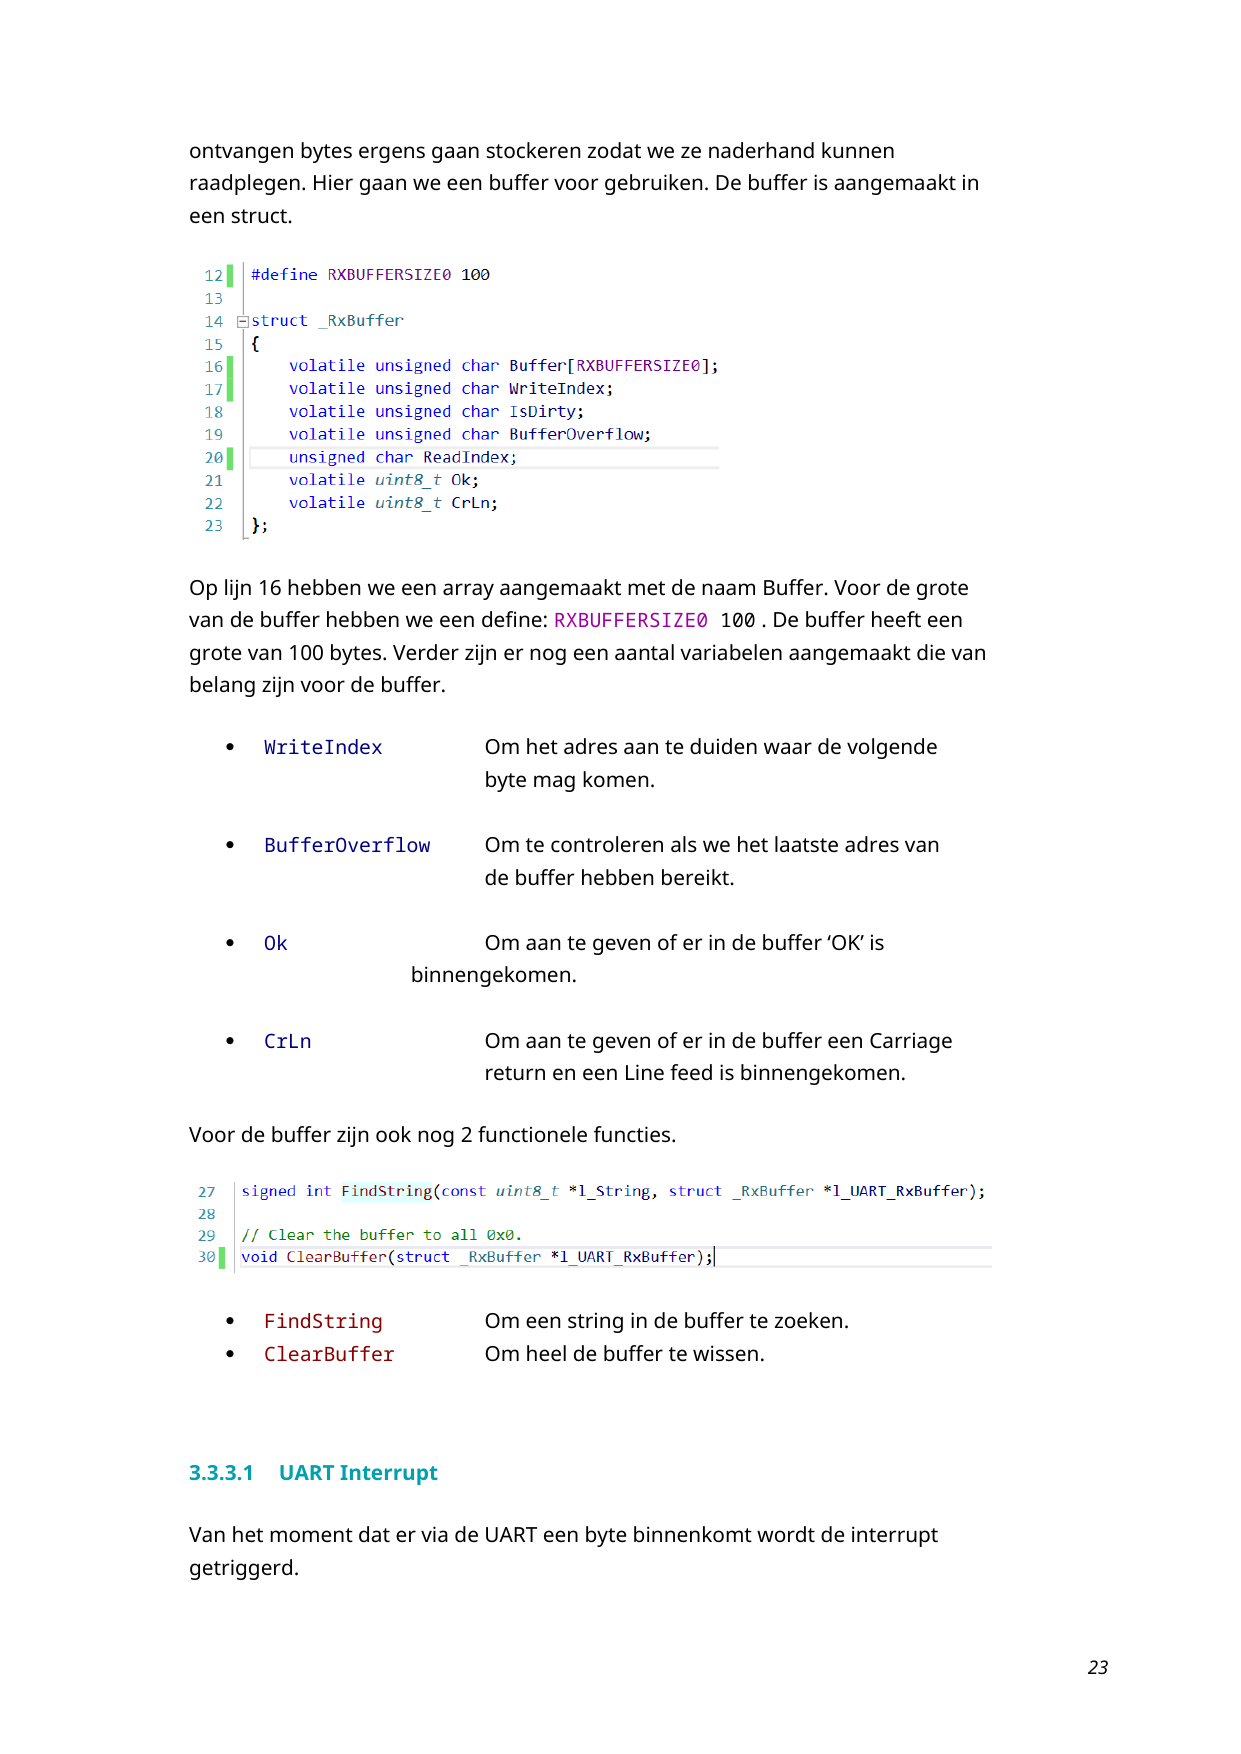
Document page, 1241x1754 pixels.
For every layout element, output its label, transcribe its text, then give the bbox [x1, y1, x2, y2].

list Ok Om aan te geven of er in de buffer ‘OK’ is binnengekomen. [226, 928, 992, 1022]
list CrLn Om aan te geven of er in de buffer een Carriage return en een Line feed is binnengekomen. [226, 1026, 992, 1087]
text Voor de buffer zijn ook nog 2 functionele functies. [189, 1120, 992, 1149]
list WriteIndex Om het adres aan te duiden waar de volgende byte mag komen. [226, 732, 992, 826]
picture [188, 1182, 993, 1273]
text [189, 136, 992, 229]
list ClearBuffer Om heel de buffer te wissen. [226, 1339, 992, 1367]
list FindString Om een string in de buffer te zoeken. [226, 1306, 992, 1335]
subtitle UART Interrupt [189, 1458, 992, 1487]
text Van het moment dat er via de UART een byte binnenkomt wordt de interrupt getriggerd. [189, 1520, 992, 1581]
picture [188, 262, 720, 540]
text Op lijn 16 hebben we een array aangemaakt met de naam Buffer. Voor de grote van de buffer hebben we een define: RXBUFFERSIZE0 100 . De buffer heeft een grote van 100 bytes. Verder zijn er nog een aantal variabelen aangemaakt die van belang zijn voor de buffer. [189, 573, 992, 699]
list BufferOverflow Om te controleren als we het laatste adres van de buffer hebben bereikt. [226, 830, 992, 924]
